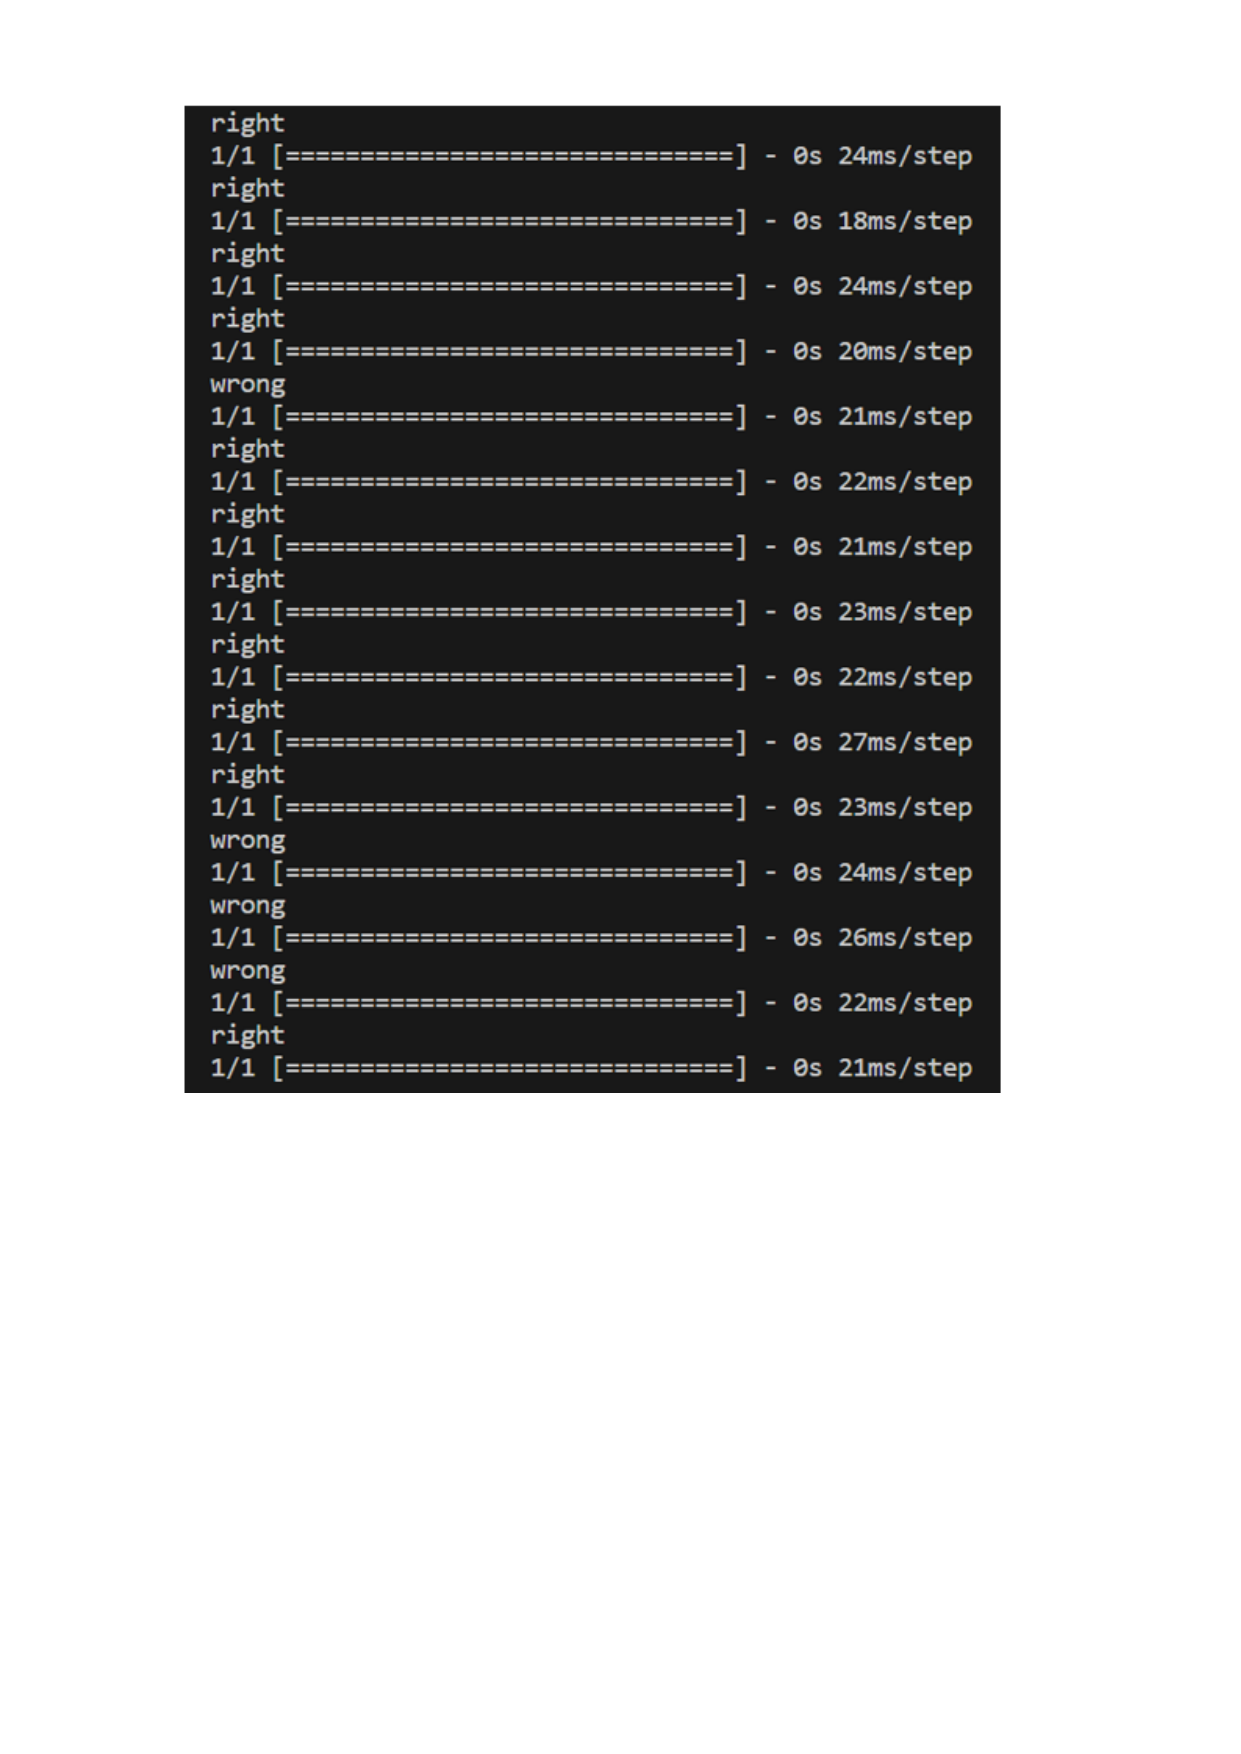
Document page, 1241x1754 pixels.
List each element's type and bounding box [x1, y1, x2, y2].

picture [177, 103, 1015, 1093]
